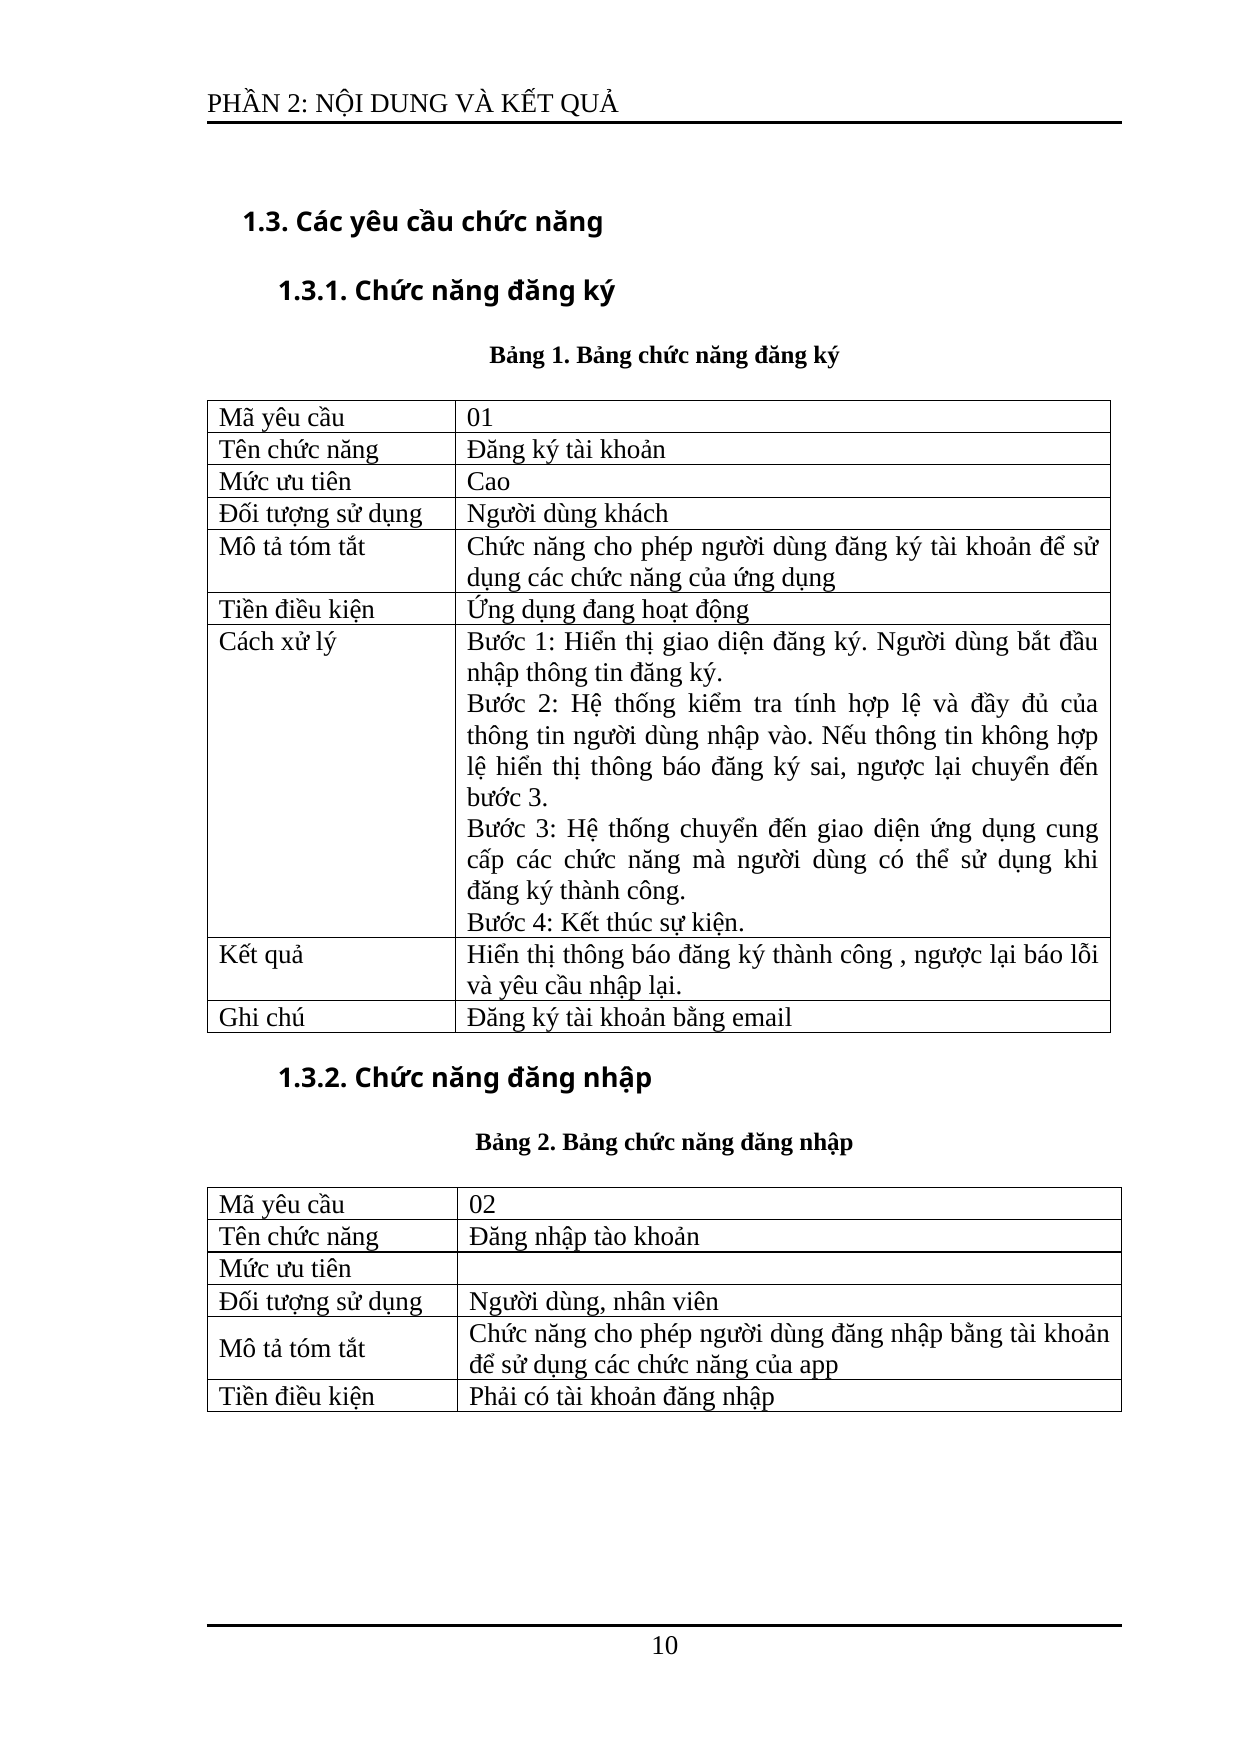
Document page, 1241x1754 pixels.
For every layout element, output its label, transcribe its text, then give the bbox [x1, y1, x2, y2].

table_cell Chức năng cho phép người dùng đăng ký tài khoản để sử dụng các chức năng của ứng dụng [456, 530, 1110, 592]
table_header Mã yêu cầu [208, 1188, 457, 1219]
table_cell Người dùng, nhân viên [458, 1285, 1121, 1316]
table_cell Tiền điều kiện [208, 593, 455, 624]
table_cell Kết quả [208, 938, 455, 1000]
table_cell Đăng ký tài khoản bằng email [456, 1001, 1110, 1032]
subtitle Chức năng đăng ký [278, 271, 1122, 308]
table_cell Cách xử lý [208, 625, 455, 937]
table_cell Hiển thị thông báo đăng ký thành công , ngược lại báo lỗi và yêu cầu nhập lại. [456, 938, 1110, 1000]
table_cell Cao [456, 465, 1110, 497]
table_cell Ghi chú [208, 1001, 455, 1032]
table_cell Ứng dụng đang hoạt động [456, 593, 1110, 624]
subtitle Chức năng đăng nhập [278, 1058, 1122, 1095]
table_cell Tên chức năng [208, 1220, 457, 1251]
table_cell Tiền điều kiện [208, 1380, 457, 1411]
subtitle Các yêu cầu chức năng [236, 202, 1122, 239]
table_cell Chức năng cho phép người dùng đăng nhập bằng tài khoản để sử dụng các chức năng của app [458, 1317, 1121, 1379]
table_cell Mức ưu tiên [208, 465, 455, 497]
table_cell Đăng ký tài khoản [456, 433, 1110, 464]
table_header Mã yêu cầu [208, 401, 455, 432]
table_cell Đăng nhập tào khoản [458, 1220, 1121, 1251]
table_cell Mức ưu tiên [208, 1253, 457, 1283]
table_cell Đối tượng sử dụng [208, 1285, 457, 1316]
table_cell Bước 1: Hiển thị giao diện đăng ký. Người dùng bắt đầu nhập thông tin đăng ký. Bước 2: Hệ thống kiểm tra tính hợp lệ và đầy đủ của thông tin người dùng nhập vào. Nếu thông tin không hợp lệ hiển thị thông báo đăng ký sai, ngược lại chuyển đến bước 3. Bước 3: Hệ thống chuyển đến giao diện ứng dụng cung cấp các chức năng mà người dùng có thể sử dụng khi đăng ký thành công. Bước 4: Kết thúc sự kiện. [456, 625, 1110, 937]
table_cell Tên chức năng [208, 433, 455, 464]
table_header 01 [456, 401, 1110, 432]
table_cell Người dùng khách [456, 498, 1110, 529]
table_cell Đối tượng sử dụng [208, 498, 455, 529]
table_cell Mô tả tóm tắt [208, 530, 455, 592]
table_cell Mô tả tóm tắt [208, 1317, 457, 1379]
table_header 02 [458, 1188, 1121, 1219]
table_cell Phải có tài khoản đăng nhập [458, 1380, 1121, 1411]
table_cell [458, 1253, 1121, 1283]
